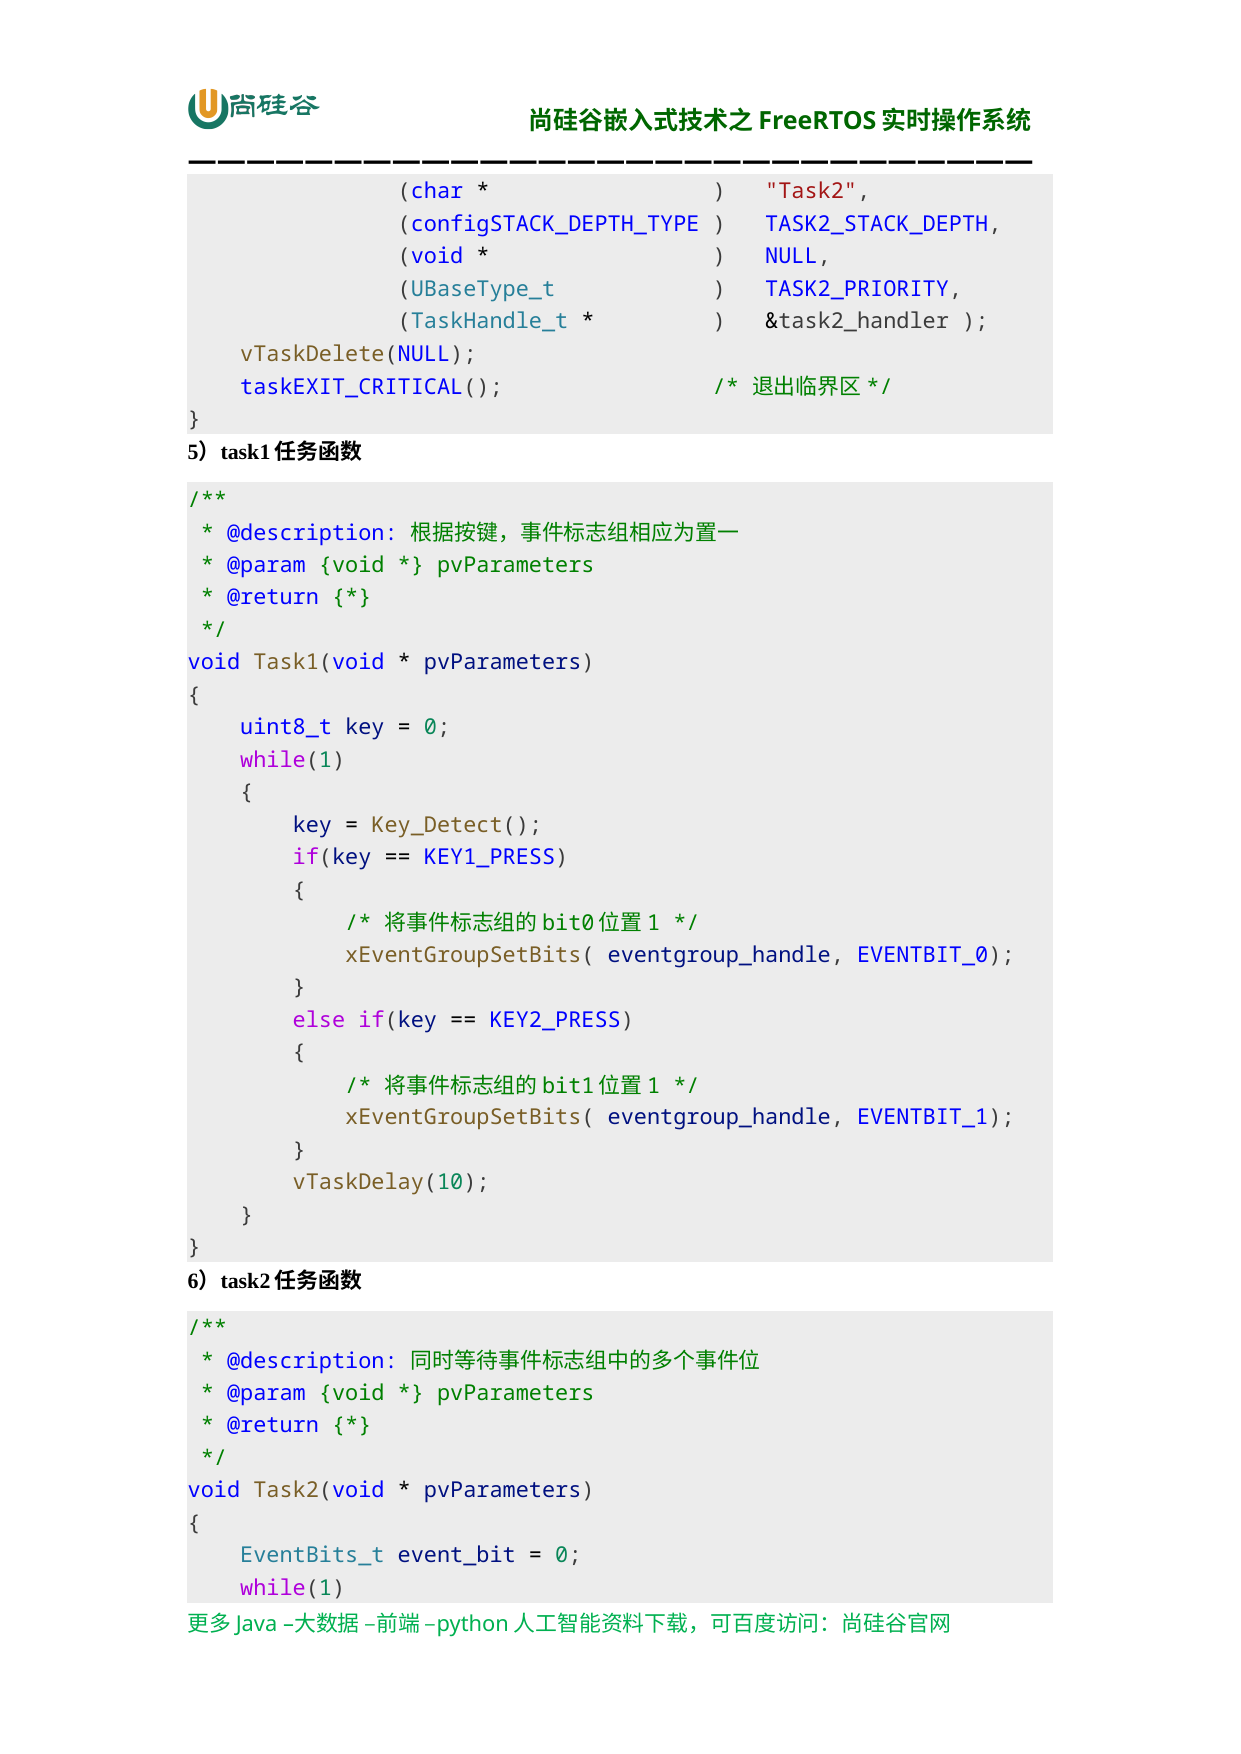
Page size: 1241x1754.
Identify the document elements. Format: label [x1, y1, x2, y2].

picture [187, 88, 321, 130]
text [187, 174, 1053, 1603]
